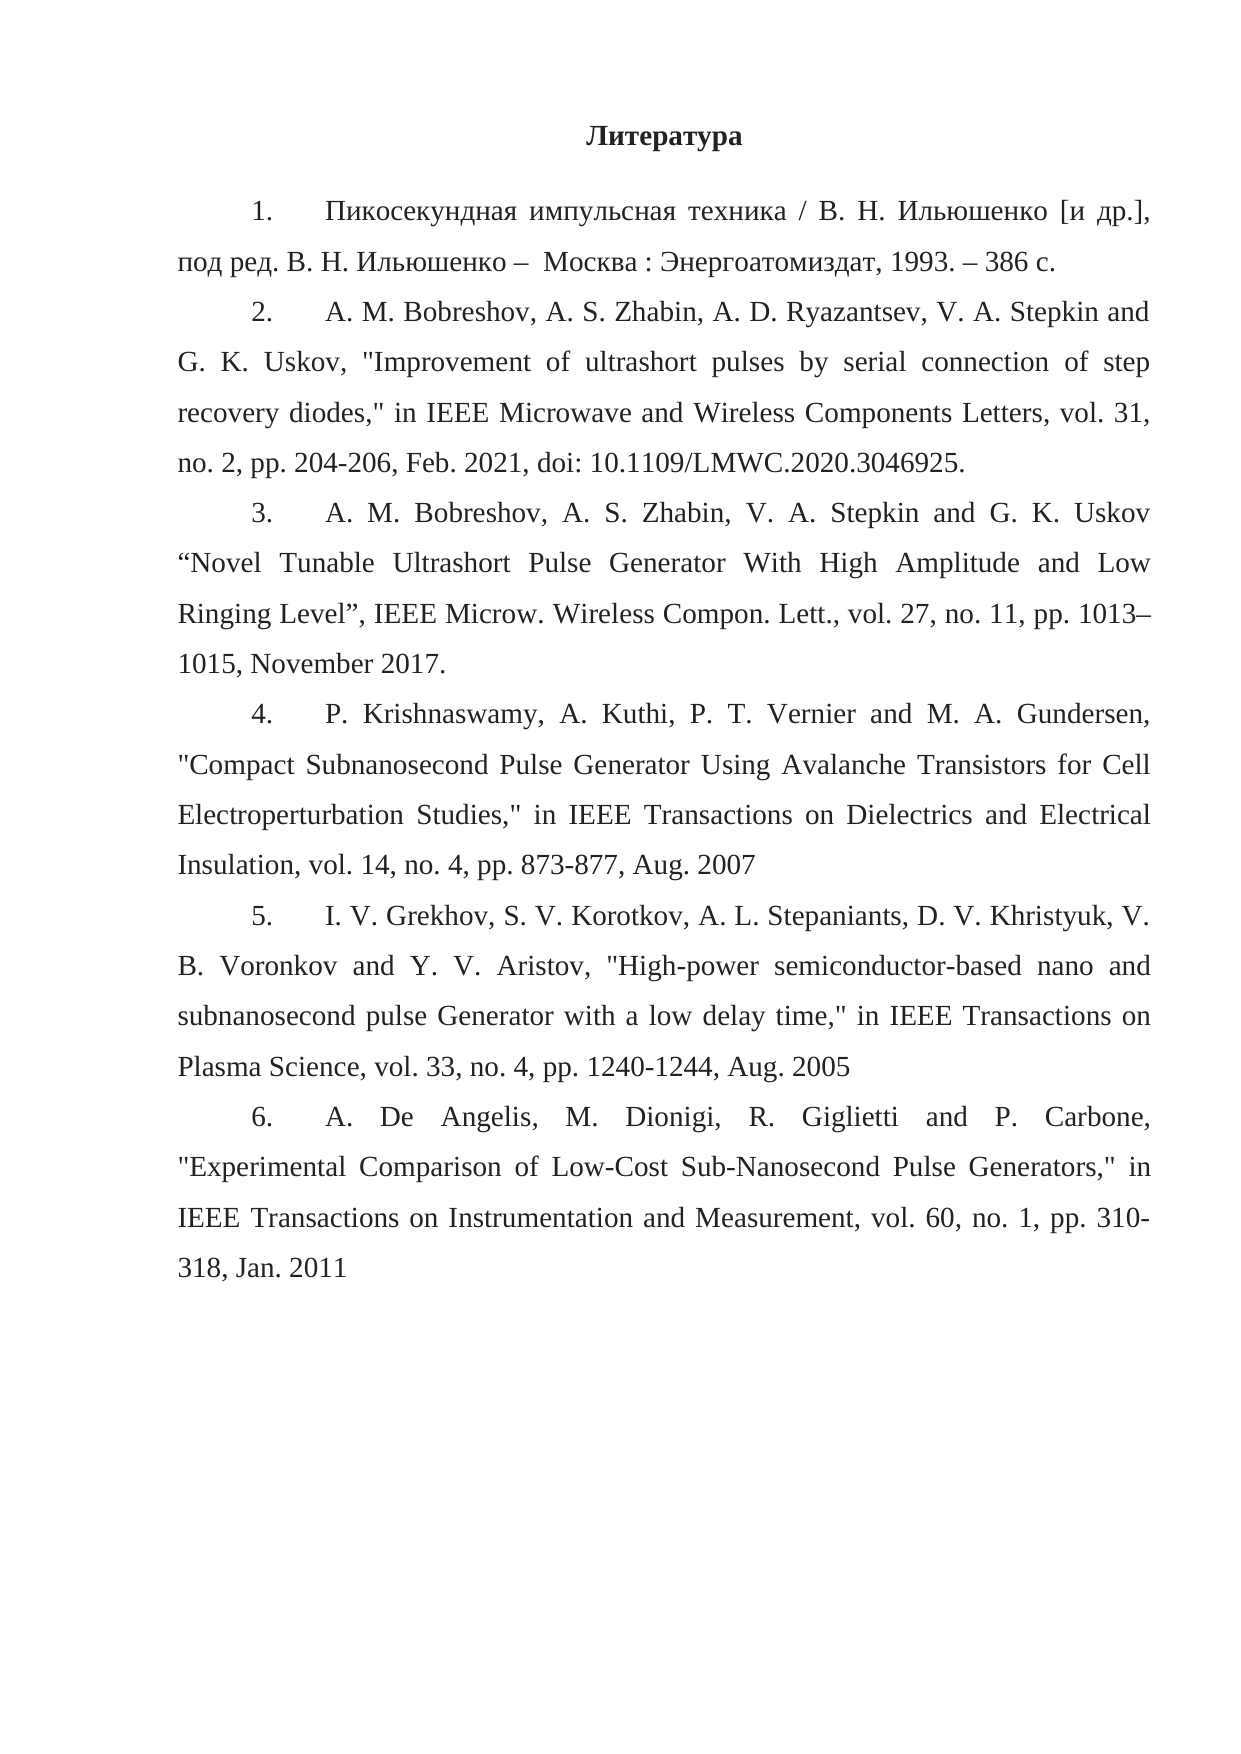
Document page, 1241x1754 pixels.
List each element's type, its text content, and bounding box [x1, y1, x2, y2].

list A. De Angelis, M. Dionigi, R. Giglietti and P. Carbone, "Experimental Comparison of Low-Cost Sub-Nanosecond Pulse Generators," in IEEE Transactions on Instrumentation and Measurement, vol. 60, no. 1, pp. 310-318, Jan. 2011 [177, 1099, 1152, 1283]
list Пикосекундная импульсная техника / В. Н. Ильюшенко [и др.], под ред. В. Н. Ильюшенко – Москва : Энергоатомиздат, 1993. – 386 с. [177, 193, 1152, 277]
list A. M. Bobreshov, A. S. Zhabin, A. D. Ryazantsev, V. A. Stepkin and G. K. Uskov, "Improvement of ultrashort pulses by serial connection of step recovery diodes," in IEEE Microwave and Wireless Components Letters, vol. 31, no. 2, pp. 204-206, Feb. 2021, doi: 10.1109/LMWC.2020.3046925. [177, 294, 1152, 478]
subtitle Литература [177, 118, 1152, 152]
list A. M. Bobreshov, A. S. Zhabin, V. A. Stepkin and G. K. Uskov “Novel Tunable Ultrashort Pulse Generator With High Amplitude and Low Ringing Level”, IEEE Microw. Wireless Compon. Lett., vol. 27, no. 11, pp. 1013–1015, November 2017. [177, 495, 1152, 680]
list P. Krishnaswamy, A. Kuthi, P. T. Vernier and M. A. Gundersen, "Compact Subnanosecond Pulse Generator Using Avalanche Transistors for Cell Electroperturbation Studies," in IEEE Transactions on Dielectrics and Electrical Insulation, vol. 14, no. 4, pp. 873-877, Aug. 2007 [177, 697, 1152, 881]
list I. V. Grekhov, S. V. Korotkov, A. L. Stepaniants, D. V. Khristyuk, V. B. Voronkov and Y. V. Aristov, "High-power semiconductor-based nano and subnanosecond pulse Generator with a low delay time," in IEEE Transactions on Plasma Science, vol. 33, no. 4, pp. 1240-1244, Aug. 2005 [177, 898, 1152, 1082]
